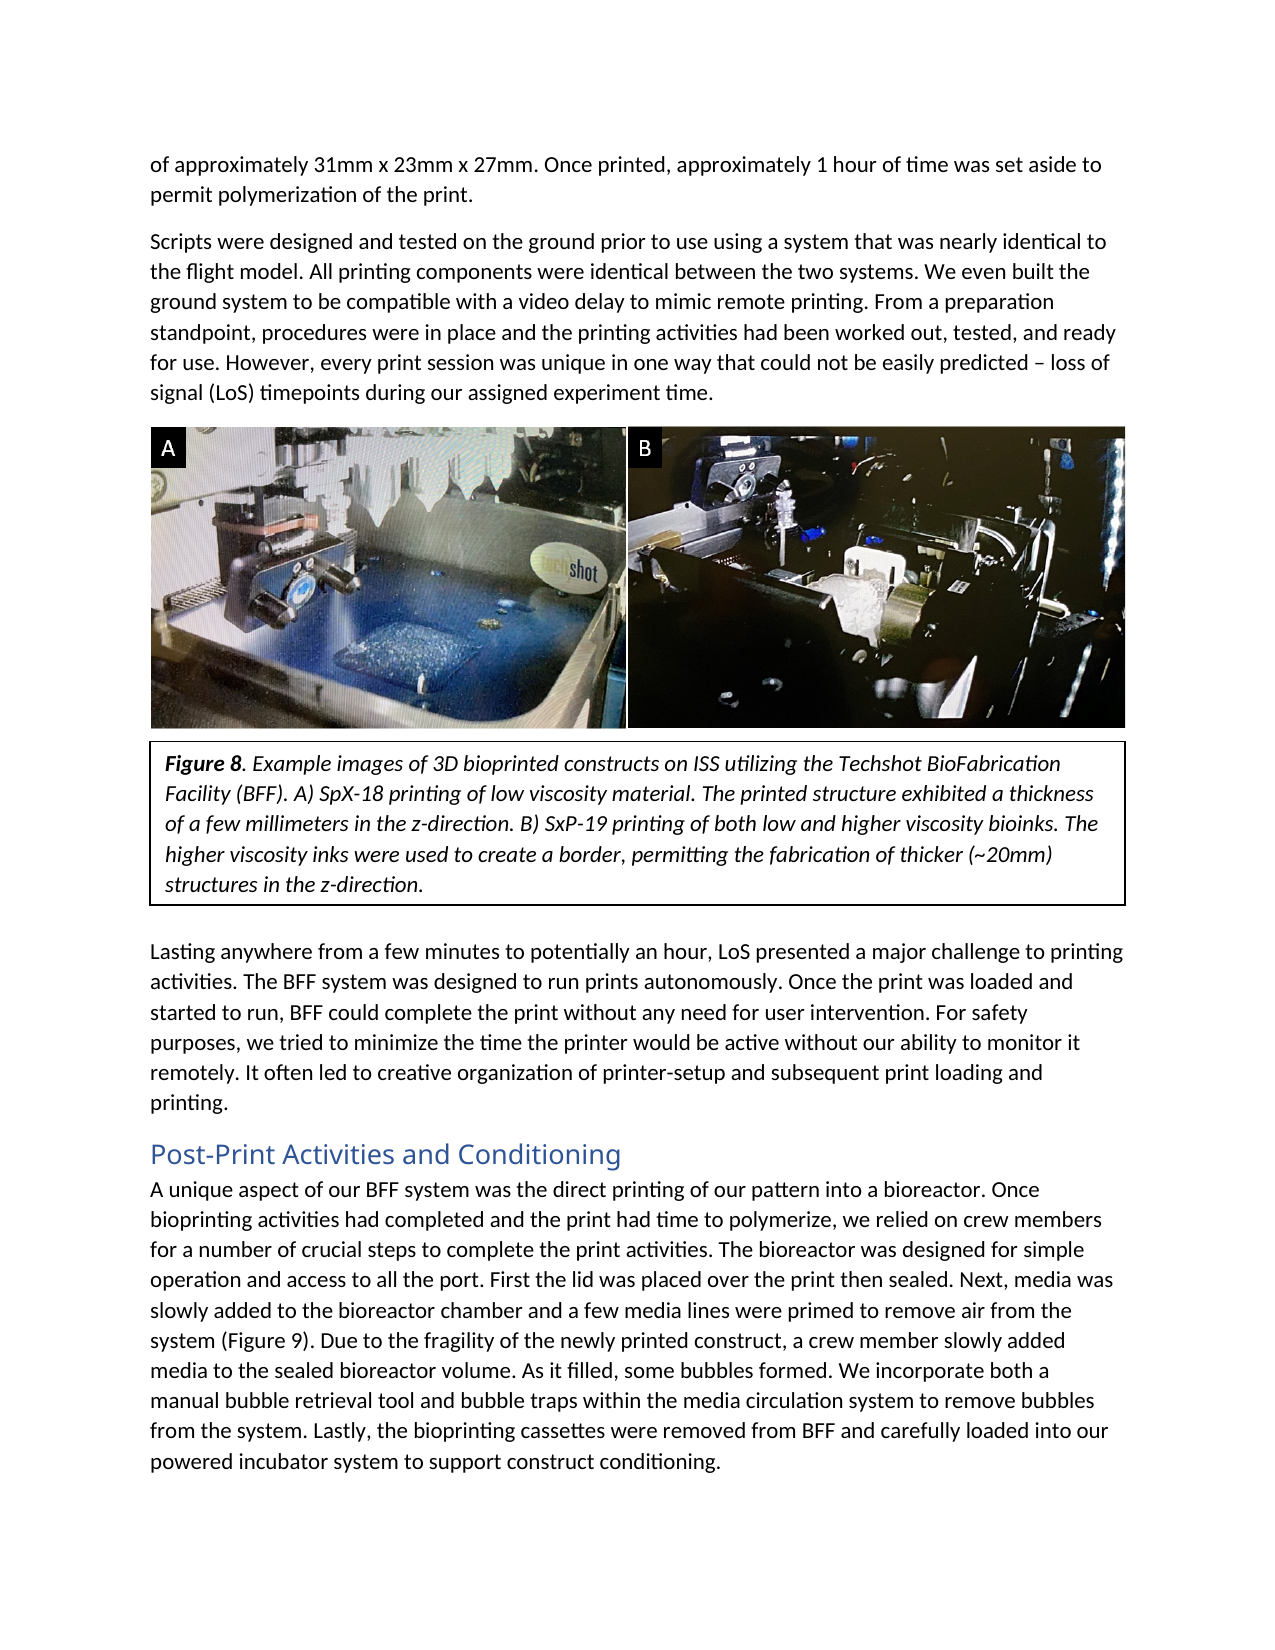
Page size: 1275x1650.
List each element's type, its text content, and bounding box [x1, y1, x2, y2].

text Scripts were designed and tested on the ground prior to use using a system that was nearly identical to the flight model. All printing components were identical between the two systems. We even built the ground system to be compatible with a video delay to mimic remote printing. From a preparation standpoint, procedures were in place and the printing activities had been worked out, tested, and ready for use. However, every print session was unique in one way that could not be easily predicted – loss of signal (LoS) timepoints during our assigned experiment time. [150, 227, 1125, 406]
text Lasting anywhere from a few minutes to potentially an hour, LoS presented a major challenge to printing activities. The BFF system was designed to run prints autonomously. Once the print was loaded and started to run, BFF could complete the print without any need for user intervention. For safety purposes, we tried to minimize the time the printer would be active without our ability to monitor it remotely. It often led to creative organization of printer-setup and subsequent print loading and printing. [150, 906, 1125, 1116]
text A unique aspect of our BFF system was the direct printing of our pattern into a bioreactor. Once bioprinting activities had completed and the print had time to polymerize, we relied on crew members for a number of crucial steps to complete the print activities. The bioreactor was designed for simple operation and access to all the port. First the lid was placed over the print then sealed. Next, media was slowly added to the bioreactor chamber and a few media lines were primed to remove air from the system (Figure 9). Due to the fragility of the newly printed construct, a crew member slowly added media to the sealed bioreactor volume. As it filled, some bubbles formed. We incorporate both a manual bubble retrieval tool and bubble traps within the media circulation system to remove bubbles from the system. Lastly, the bioprinting cassettes were removed from BFF and carefully loaded into our powered incubator system to support construct conditioning. [150, 1175, 1125, 1475]
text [150, 150, 1125, 208]
picture [150, 425, 1125, 729]
subtitle Post-Print Activities and Conditioning [150, 1135, 1125, 1172]
